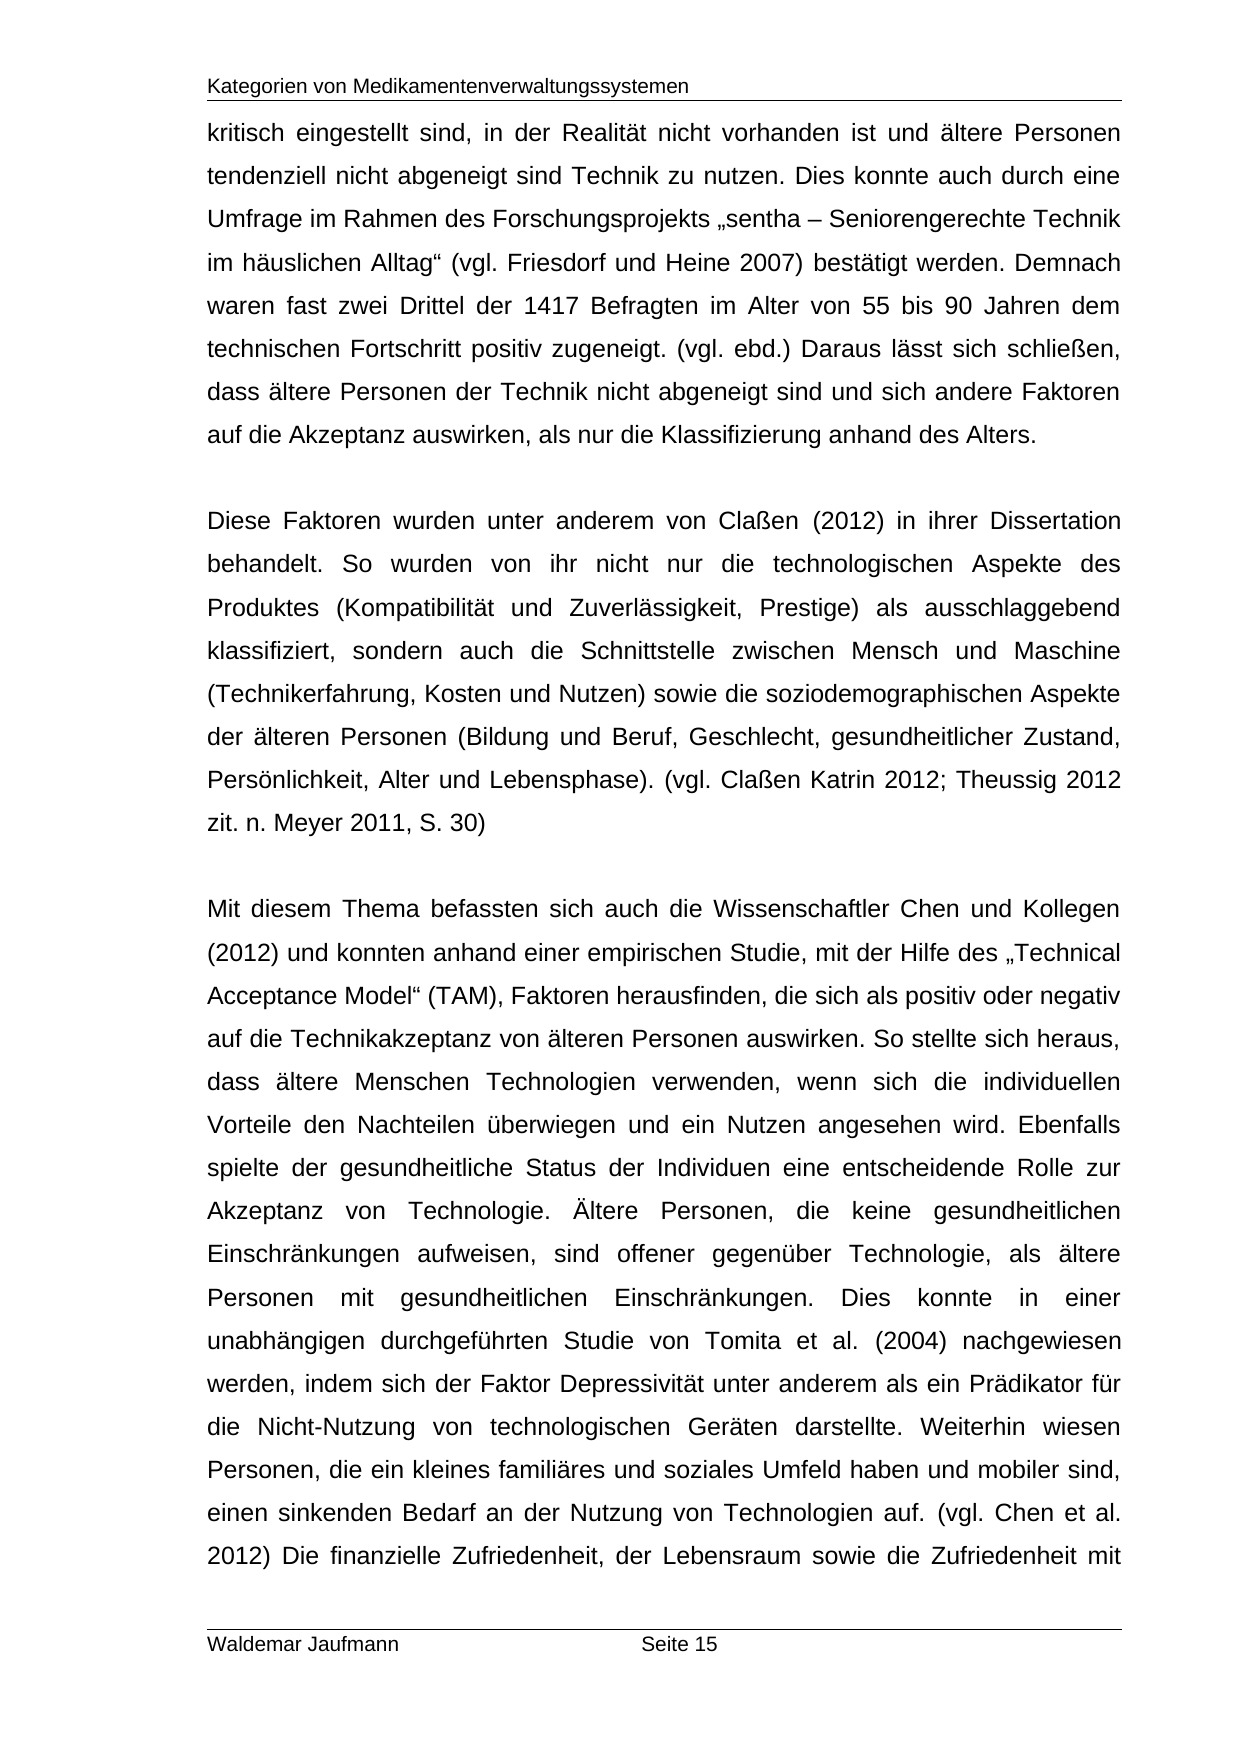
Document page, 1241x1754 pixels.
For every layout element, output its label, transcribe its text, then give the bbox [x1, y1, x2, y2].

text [207, 118, 1122, 449]
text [207, 894, 1122, 1570]
text Diese Faktoren wurden unter anderem von Claßen (2012) in ihrer Dissertation behandelt. So wurden von ihr nicht nur die technologischen Aspekte des Produktes (Kompatibilität und Zuverlässigkeit, Prestige) als ausschlaggebend klassifiziert, sondern auch die Schnittstelle zwischen Mensch und Maschine (Technikerfahrung, Kosten und Nutzen) sowie die soziodemographischen Aspekte der älteren Personen (Bildung und Beruf, Geschlecht, gesundheitlicher Zustand, Persönlichkeit, Alter und Lebensphase). (vgl. Claßen Katrin 2012; Theussig 2012 zit. n. Meyer 2011, S. 30) [207, 506, 1122, 837]
